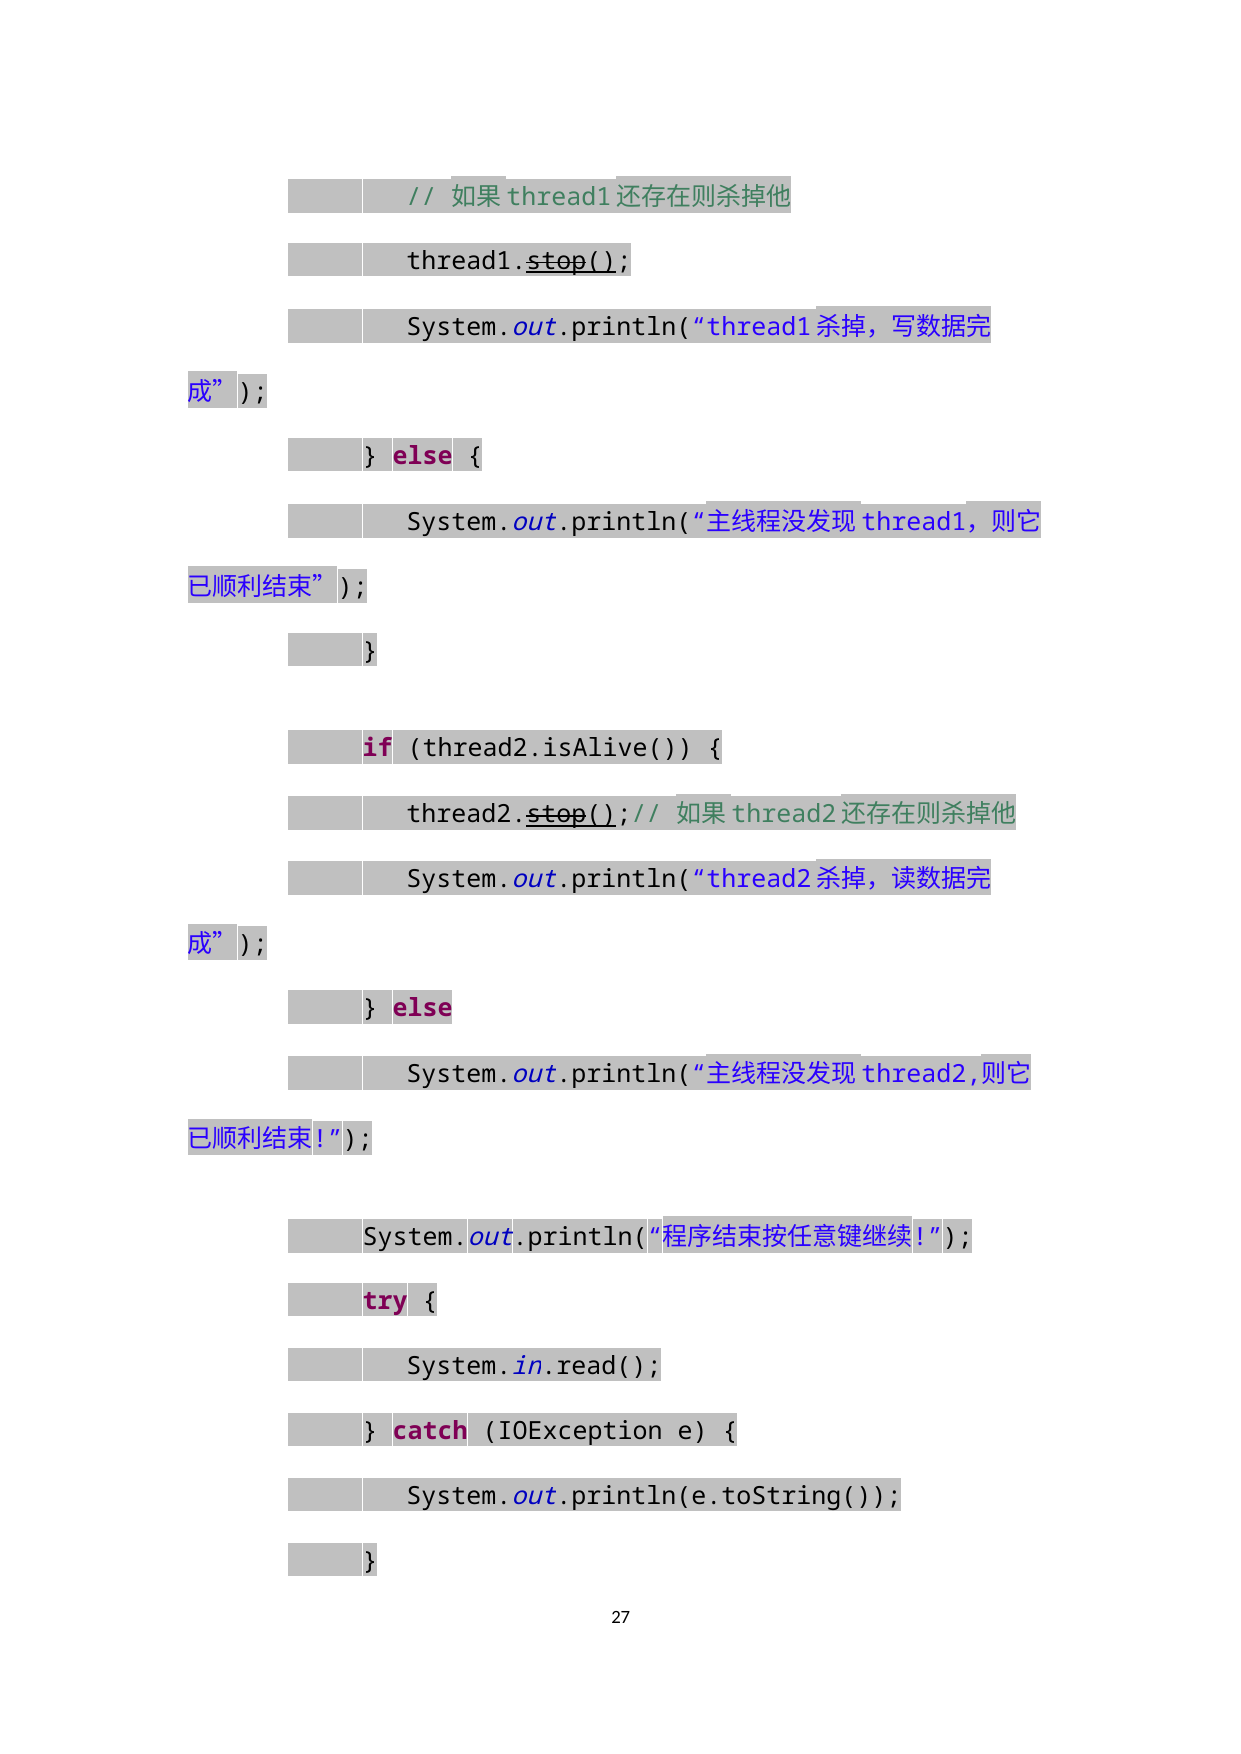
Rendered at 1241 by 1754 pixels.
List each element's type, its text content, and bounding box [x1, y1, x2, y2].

text System.out.println(“程序结束按任意键继续!”); [187, 1202, 1053, 1267]
text } [187, 1527, 1053, 1592]
text } else [187, 974, 1053, 1039]
text System.out.println(“thread2杀掉，读数据完成”); [187, 844, 1053, 974]
text System.out.println(e.toString()); [187, 1462, 1053, 1527]
text System.out.println(“主线程没发现thread1，则它已顺利结束”); [187, 487, 1053, 617]
text thread1.stop(); [187, 227, 1053, 292]
text System.in.read(); [187, 1332, 1053, 1397]
text if (thread2.isAlive()) { [187, 714, 1053, 779]
text System.out.println(“thread1杀掉，写数据完成”); [187, 292, 1053, 422]
text // 如果thread1还存在则杀掉他 [187, 162, 1053, 227]
text thread2.stop();// 如果thread2还存在则杀掉他 [187, 779, 1053, 844]
text } [187, 617, 1053, 682]
text } catch (IOException e) { [187, 1397, 1053, 1462]
text try { [187, 1267, 1053, 1332]
text } else { [187, 422, 1053, 487]
text System.out.println(“主线程没发现thread2,则它已顺利结束!”); [187, 1039, 1053, 1169]
